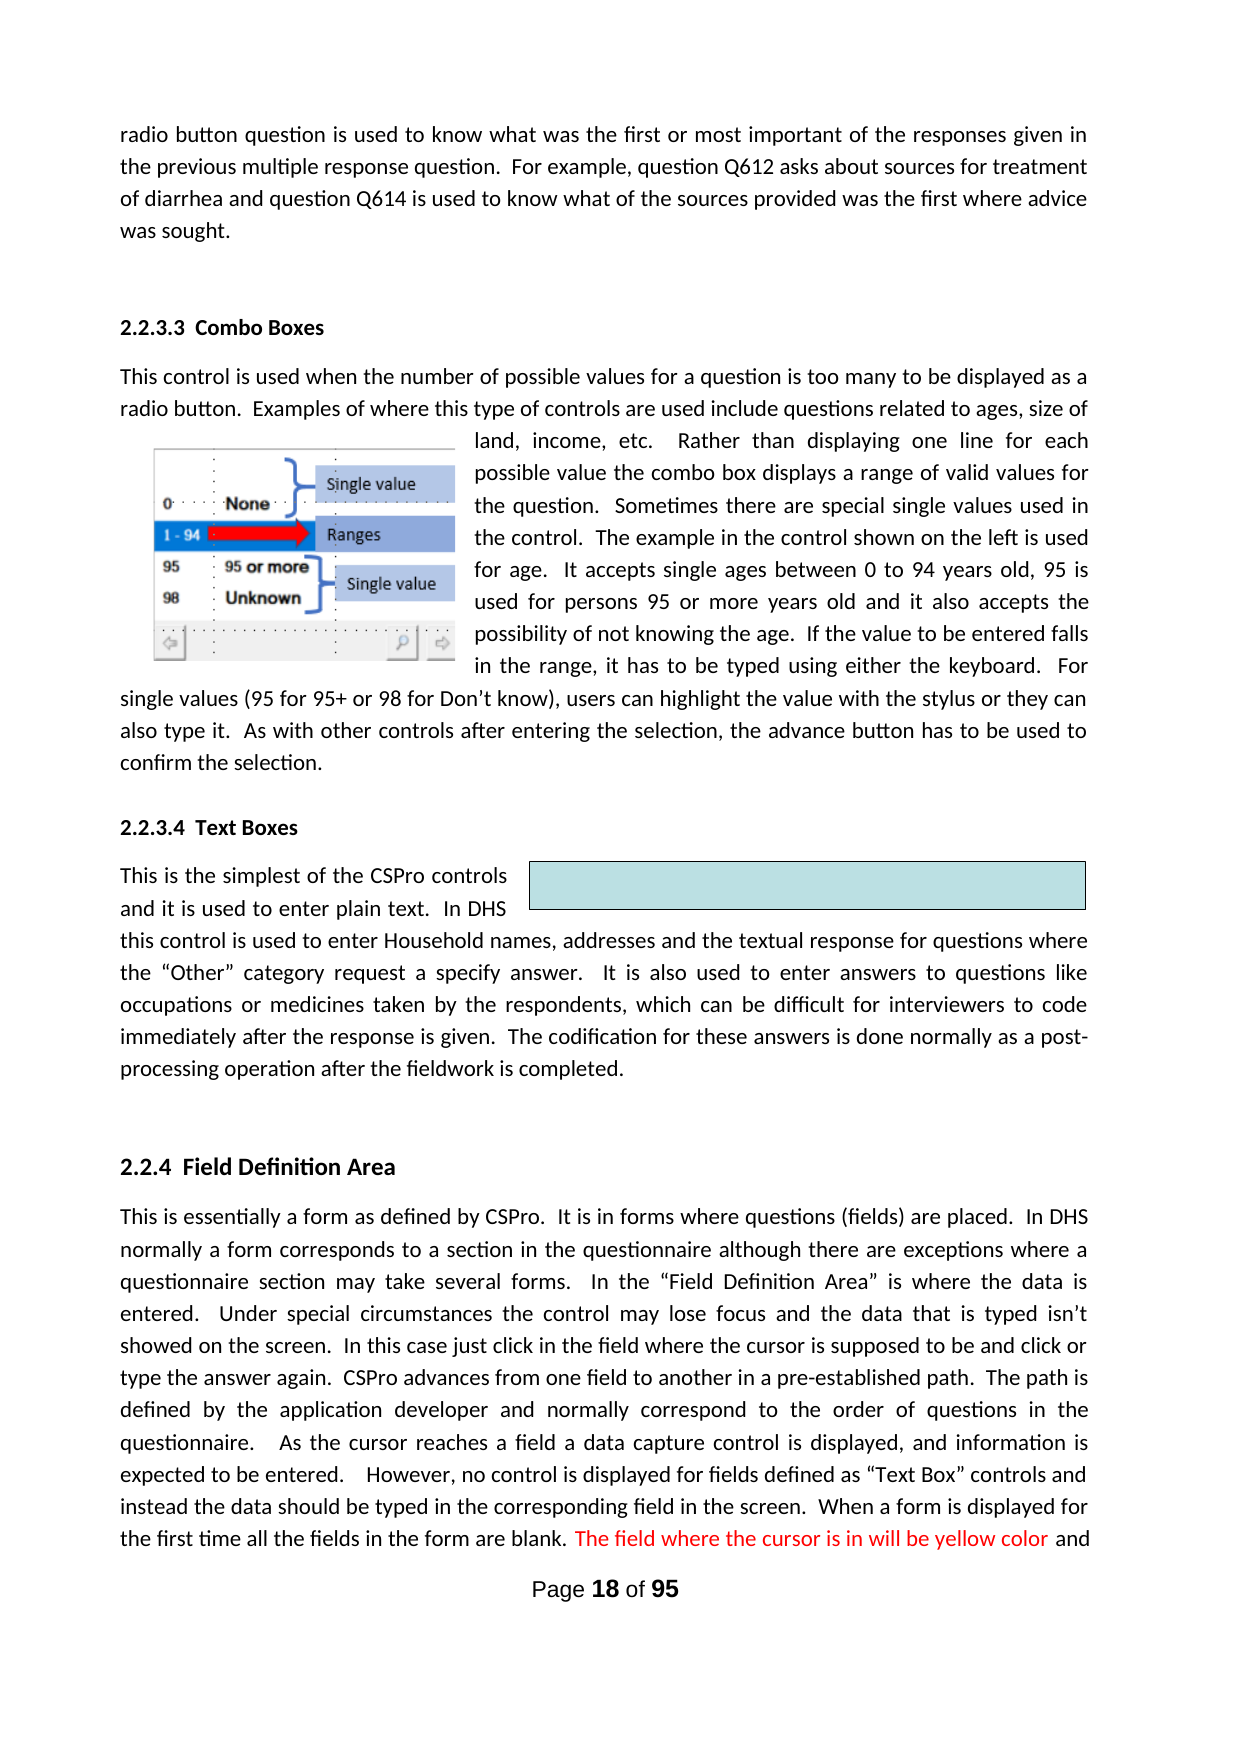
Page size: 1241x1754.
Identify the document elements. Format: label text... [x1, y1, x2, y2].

subtitle 2.2.4 Field Definition Area [120, 1151, 1090, 1182]
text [120, 1202, 1090, 1552]
subtitle 2.2.3.3 Combo Boxes [120, 313, 1090, 341]
picture [526, 855, 1089, 915]
picture [152, 446, 455, 659]
text This control is used when the number of possible values for a question is too many to be displayed as a radio button. Examples of where this type of controls are used include questions related to ages, size of land, income, etc. Rather than displaying one line for each possible value the combo box displays a range of valid values for the question. Sometimes there are special single values used in the control. The example in the control shown on the left is used for age. It accepts single ages between 0 to 94 years old, 95 is used for persons 95 or more years old and it also accepts the possibility of not knowing the age. If the value to be entered falls in the range, it has to be typed using either the keyboard. For single values (95 for 95+ or 98 for Don’t know), users can highlight the value with the stylus or they can also type it. As with other controls after entering the selection, the advance button has to be used to confirm the selection. [120, 362, 1090, 776]
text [120, 120, 1090, 244]
subtitle 2.2.3.4 Text Boxes [120, 813, 1090, 841]
text This is the simplest of the CSPro controls and it is used to enter plain text. In DHS this control is used to enter Household names, addresses and the textual response for questions where the “Other” category request a specify answer. It is also used to enter answers to questions like occupations or medicines taken by the respondents, which can be difficult for interviewers to code immediately after the response is given. The codification for these answers is done normally as a post-processing operation after the fieldwork is completed. [120, 861, 1090, 1083]
